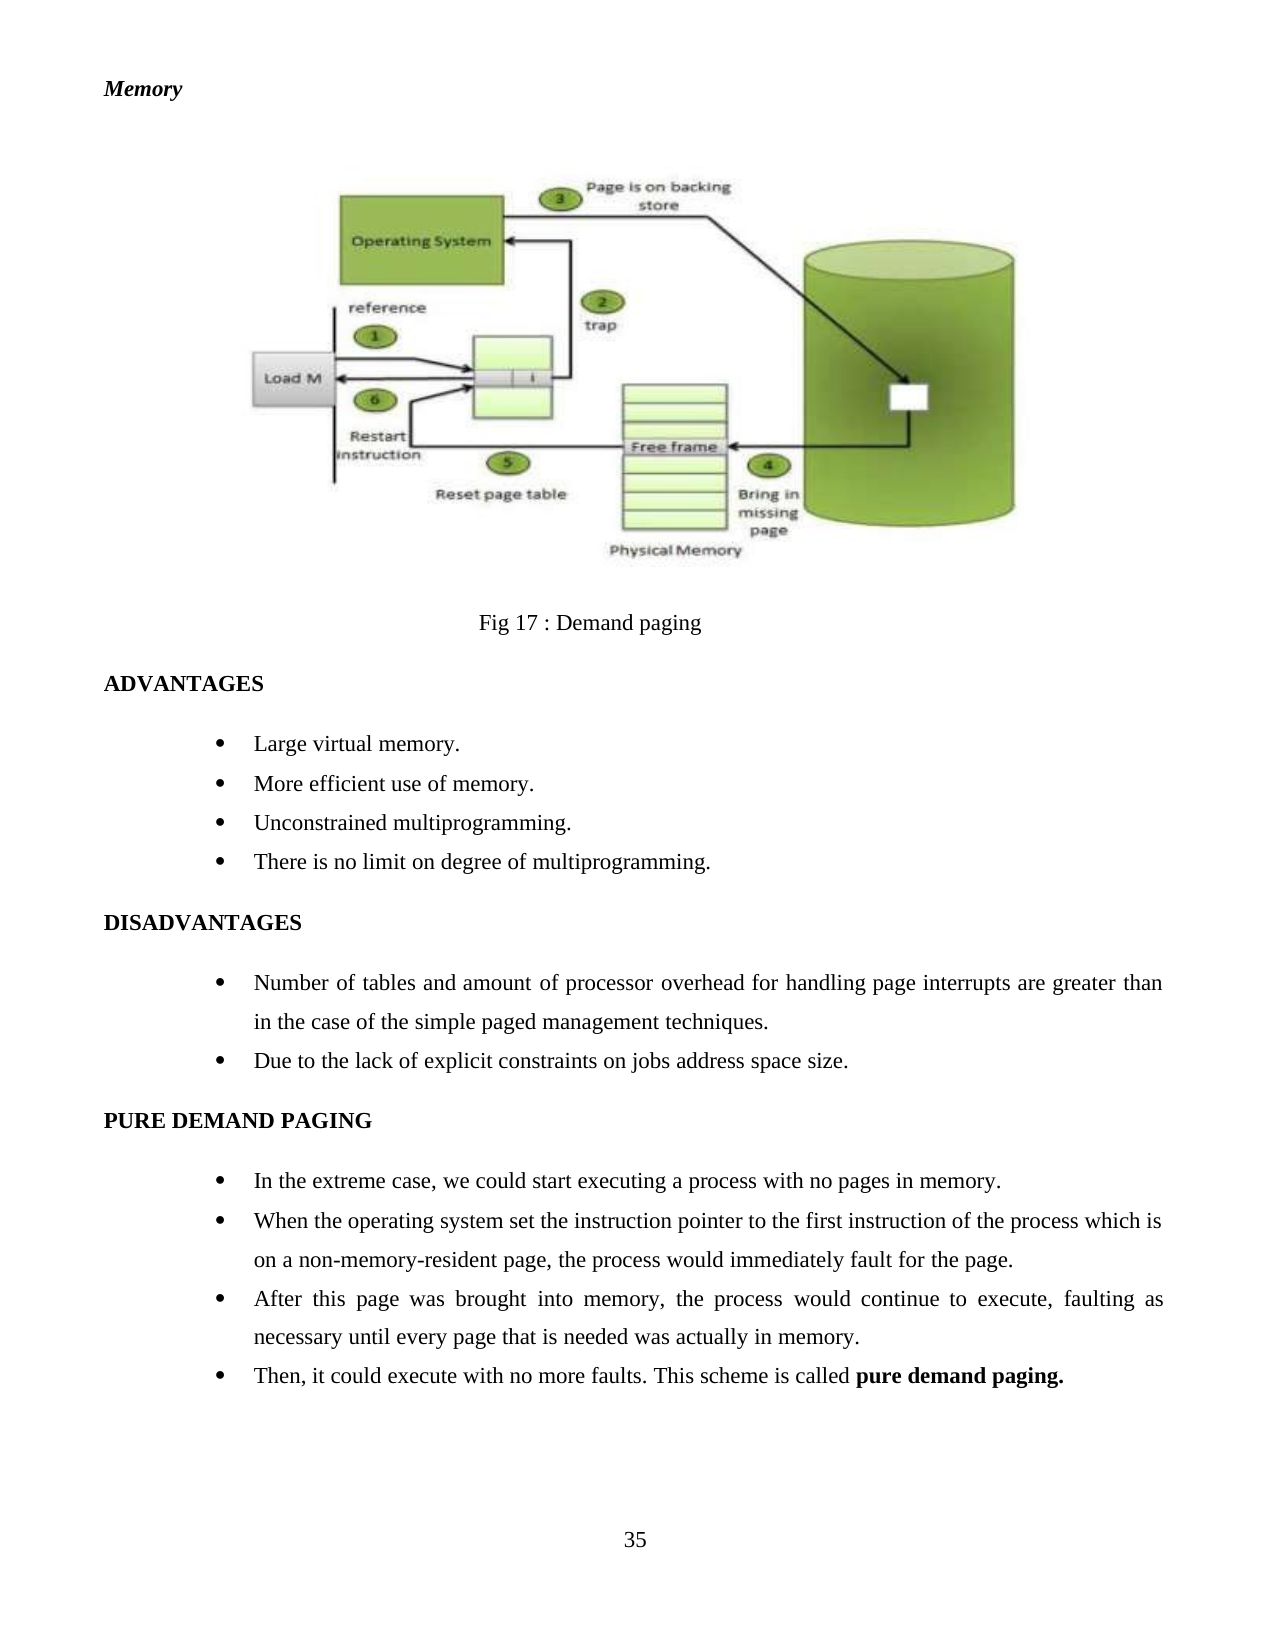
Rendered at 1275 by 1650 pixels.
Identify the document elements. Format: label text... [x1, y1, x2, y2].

picture [241, 166, 1030, 567]
subtitle PURE DEMAND PAGING [103, 1107, 1256, 1134]
list More efficient use of memory. [216, 770, 1256, 796]
list Large virtual memory. [216, 730, 1256, 756]
list There is no limit on degree of multiprogramming. [216, 848, 1256, 875]
list After this page was brought into memory, the process would continue to execute, faulting as necessary until every page that is needed was actually in memory. [216, 1284, 1167, 1349]
list Due to the lack of explicit constraints on jobs address space size. [216, 1047, 1256, 1073]
list Number of tables and amount of processor overhead for handling page interrupts are greater than in the case of the simple paged management techniques. [216, 969, 1166, 1034]
text Fig 17 : Demand paging [153, 609, 1027, 636]
list When the operating system set the instruction pointer to the first instruction of the process which is on a non-memory-resident page, the process would immediately fault for the page. [216, 1207, 1165, 1272]
list Then, it could execute with no more faults. This scheme is called pure demand paging. [216, 1362, 1256, 1388]
subtitle DISADVANTAGES [103, 909, 1256, 935]
list In the extreme case, we could start executing a process with no pages in memory. [216, 1167, 1256, 1194]
subtitle ADVANTAGES [103, 670, 1256, 697]
list Unconstrained multiprogramming. [216, 809, 1256, 836]
